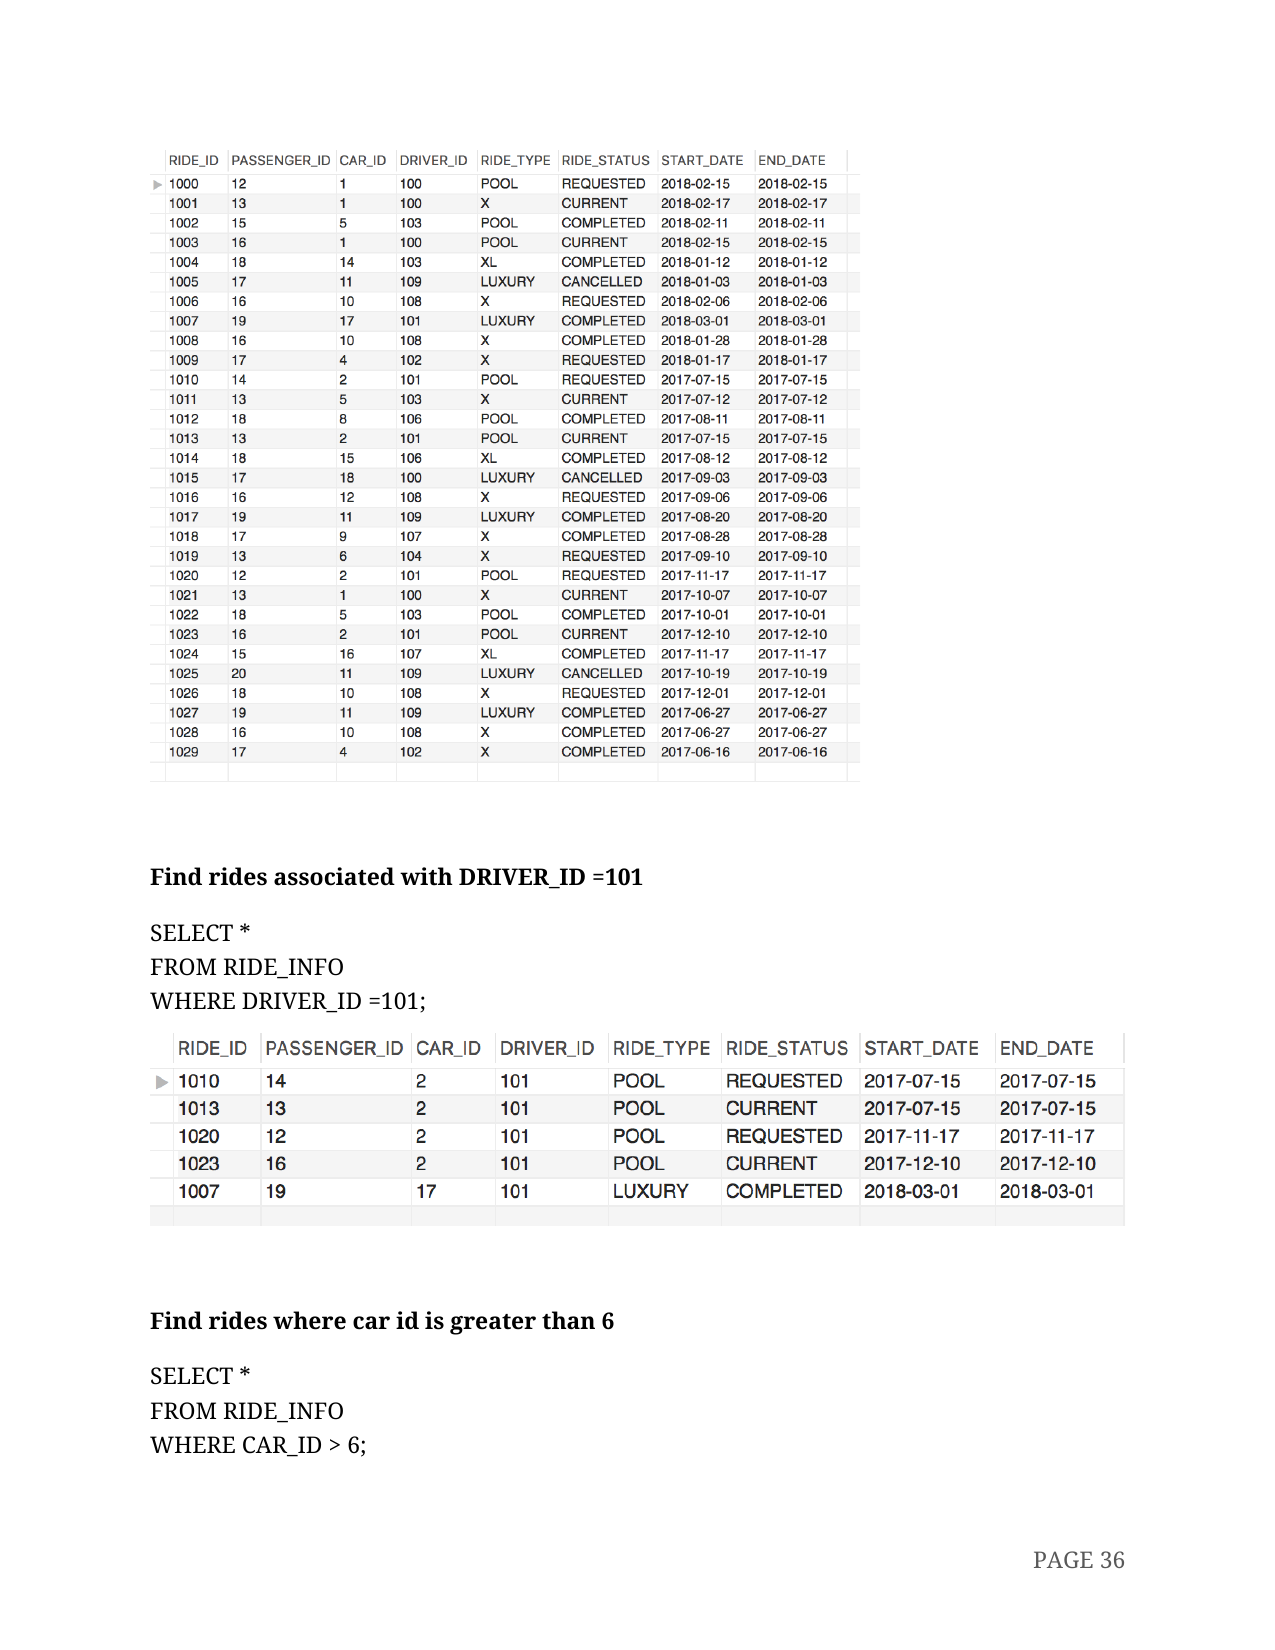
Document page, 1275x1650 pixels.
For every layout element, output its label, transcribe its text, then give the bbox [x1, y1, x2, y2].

picture [150, 1032, 1125, 1226]
text Find rides associated with DRIVER_ID =101 [150, 861, 1125, 892]
text FROM RIDE_INFO [150, 1394, 1125, 1426]
text Find rides where car id is greater than 6 [150, 1305, 1125, 1336]
text SELECT * [150, 1360, 1125, 1391]
text FROM RIDE_INFO [150, 951, 1125, 982]
text WHERE CAR_ID > 6; [150, 1429, 1125, 1460]
picture [150, 150, 861, 782]
text WHERE DRIVER_ID =101; [150, 985, 1125, 1016]
text SELECT * [150, 916, 1125, 948]
